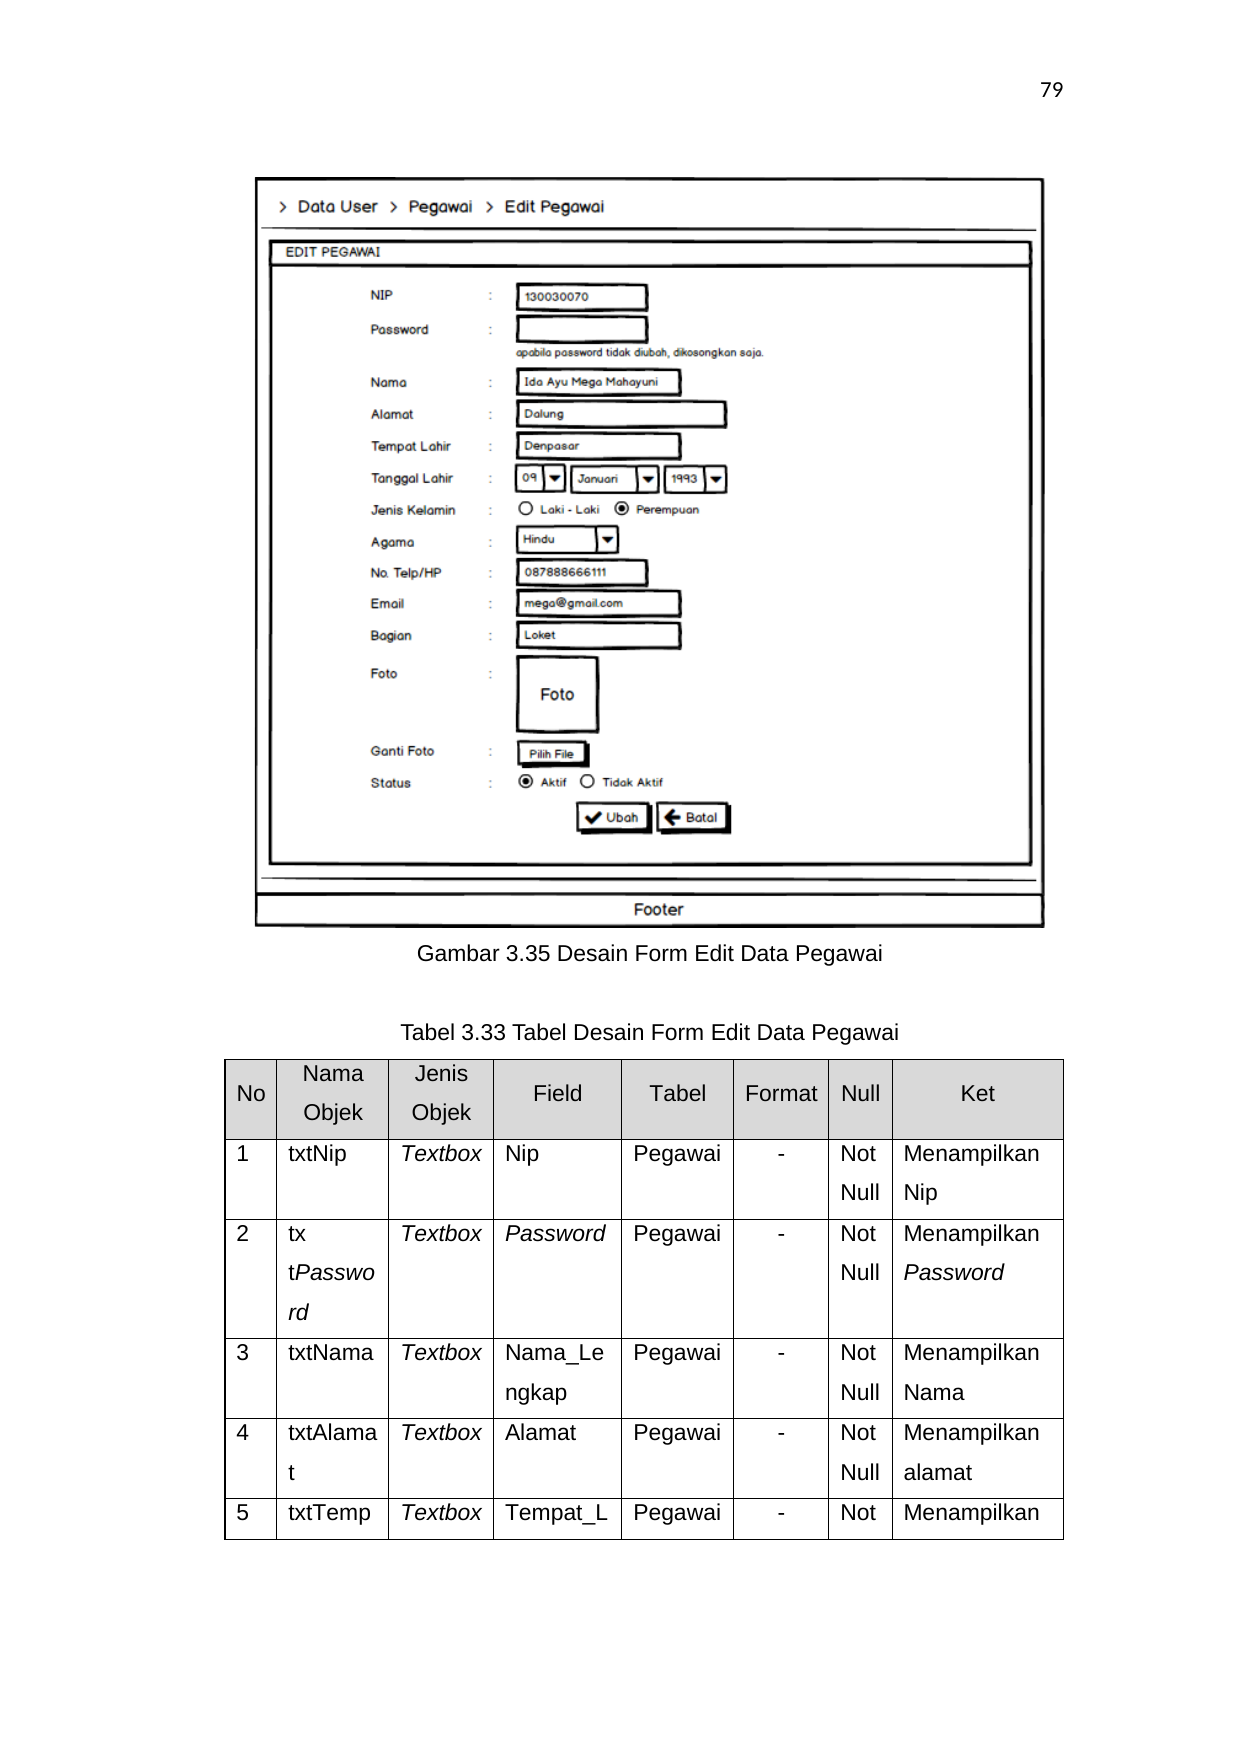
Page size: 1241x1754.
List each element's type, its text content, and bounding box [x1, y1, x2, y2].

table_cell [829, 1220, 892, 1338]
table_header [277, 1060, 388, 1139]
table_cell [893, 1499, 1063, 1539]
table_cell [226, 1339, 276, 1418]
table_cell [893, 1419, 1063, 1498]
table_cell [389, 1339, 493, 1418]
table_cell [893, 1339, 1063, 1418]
text Gambar 3.35 Desain Form Edit Data Pegawai [236, 940, 1063, 967]
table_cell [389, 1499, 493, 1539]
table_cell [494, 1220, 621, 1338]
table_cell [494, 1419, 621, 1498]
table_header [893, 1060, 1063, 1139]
picture [254, 177, 1045, 928]
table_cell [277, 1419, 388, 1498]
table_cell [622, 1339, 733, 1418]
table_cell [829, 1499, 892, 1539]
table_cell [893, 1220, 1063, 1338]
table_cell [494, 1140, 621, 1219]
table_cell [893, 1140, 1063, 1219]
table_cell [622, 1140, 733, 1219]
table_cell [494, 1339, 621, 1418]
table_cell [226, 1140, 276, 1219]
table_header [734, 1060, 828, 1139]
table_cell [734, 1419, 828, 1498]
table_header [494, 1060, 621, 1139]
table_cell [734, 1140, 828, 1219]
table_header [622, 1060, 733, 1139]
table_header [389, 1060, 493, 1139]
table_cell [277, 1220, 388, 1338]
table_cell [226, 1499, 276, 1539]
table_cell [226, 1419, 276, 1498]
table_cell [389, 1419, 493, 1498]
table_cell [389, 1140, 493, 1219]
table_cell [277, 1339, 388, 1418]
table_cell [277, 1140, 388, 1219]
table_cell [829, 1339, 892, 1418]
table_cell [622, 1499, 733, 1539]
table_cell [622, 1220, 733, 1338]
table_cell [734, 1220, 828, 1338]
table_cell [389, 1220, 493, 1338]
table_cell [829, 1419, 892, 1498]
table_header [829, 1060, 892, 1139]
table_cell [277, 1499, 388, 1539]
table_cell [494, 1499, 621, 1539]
text Tabel 3.33 Tabel Desain Form Edit Data Pegawai [236, 1019, 1063, 1046]
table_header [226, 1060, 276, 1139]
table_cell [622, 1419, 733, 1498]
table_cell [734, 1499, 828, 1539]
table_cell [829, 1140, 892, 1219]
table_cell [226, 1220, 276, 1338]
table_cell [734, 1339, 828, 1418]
